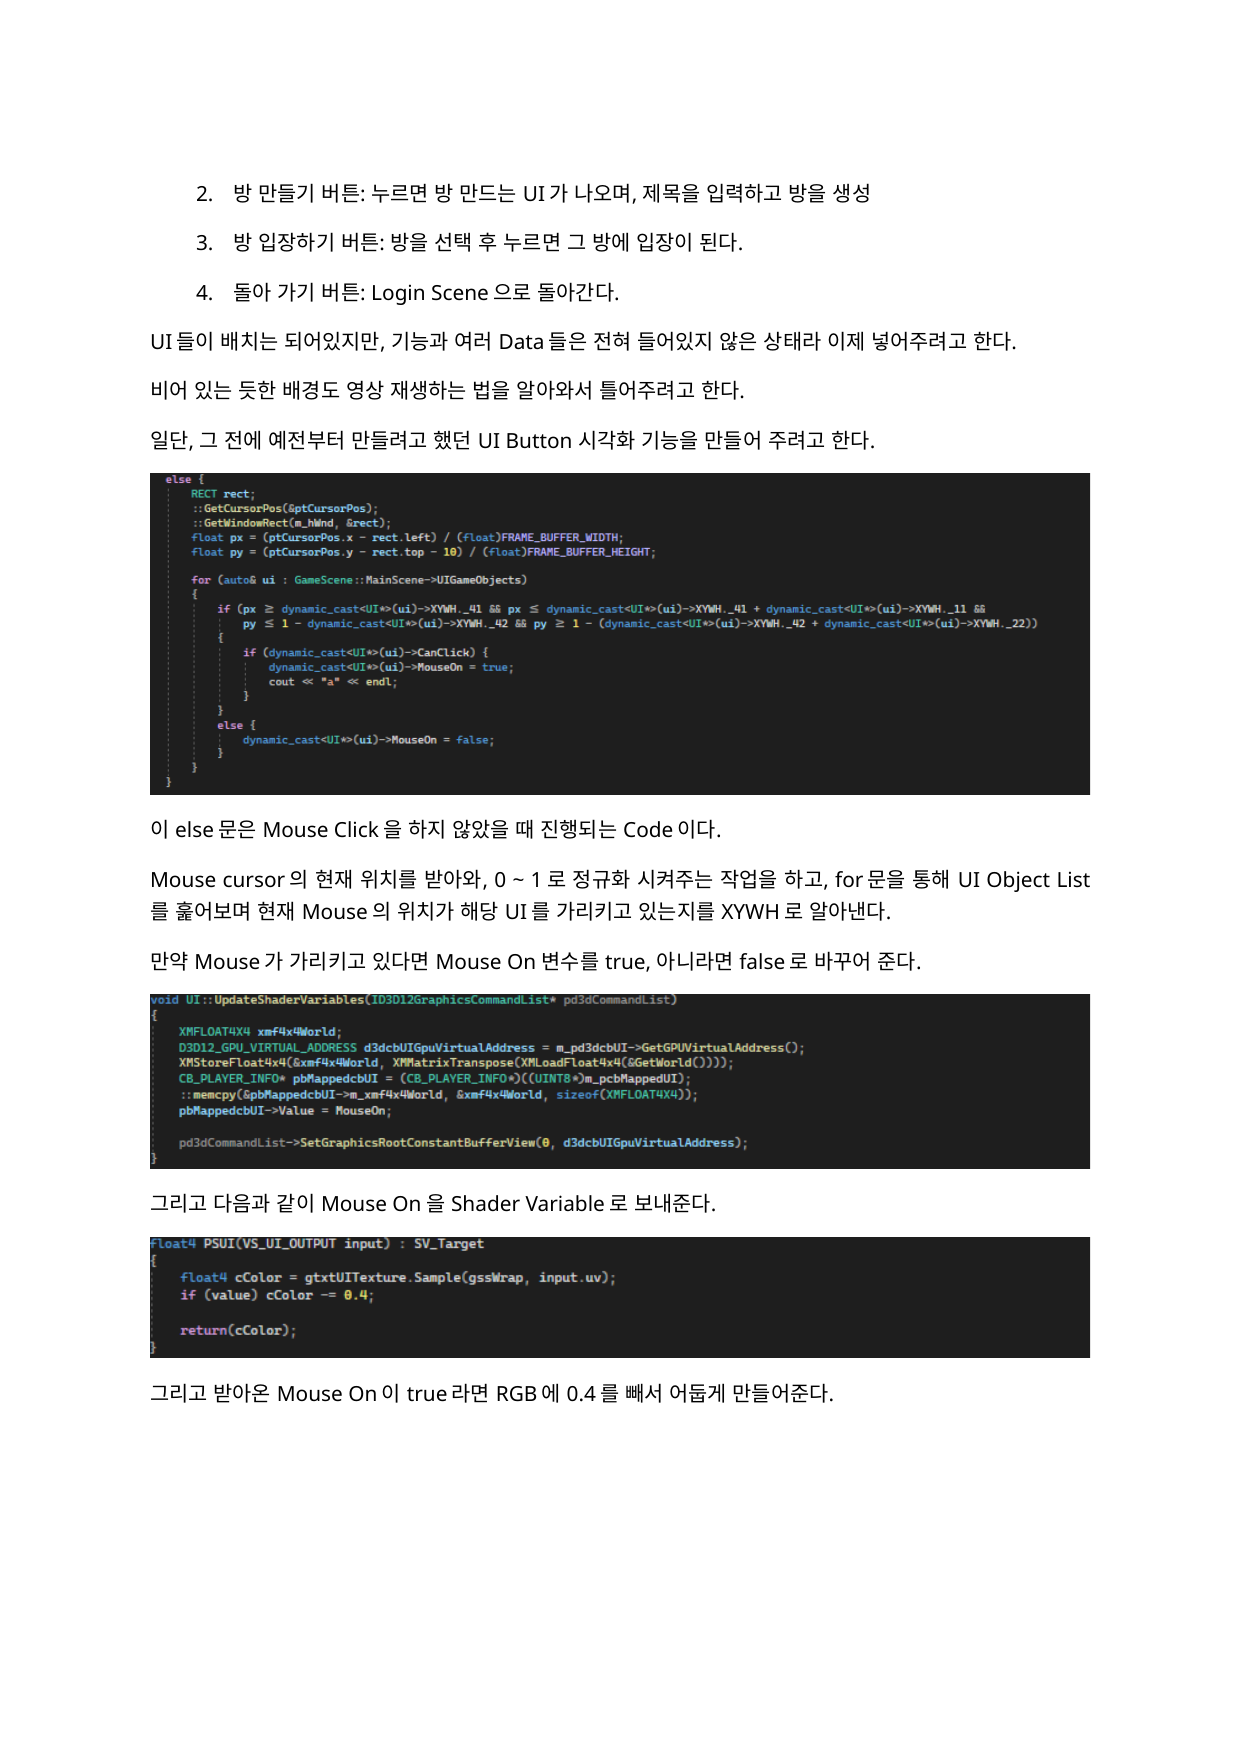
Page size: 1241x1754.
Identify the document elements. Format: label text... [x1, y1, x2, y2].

text 이 else문은 Mouse Click을 하지 않았을 때 진행되는 Code이다. [150, 813, 1090, 844]
text UI들이 배치는 되어있지만, 기능과 여러 Data들은 전혀 들어있지 않은 상태라 이제 넣어주려고 한다. [150, 325, 1090, 356]
text 비어 있는 듯한 배경도 영상 재생하는 법을 알아와서 틀어주려고 한다. [150, 375, 1090, 405]
text 그리고 받아온 Mouse On이 true라면 RGB에 0.4를 빼서 어둡게 만들어준다. [150, 1377, 1090, 1407]
list 방 만들기 버튼: 누르면 방 만드는 UI가 나오며, 제목을 입력하고 방을 생성 [196, 177, 1090, 207]
picture [150, 473, 1091, 795]
picture [150, 994, 1091, 1169]
text 그리고 다음과 같이 Mouse On을 Shader Variable로 보내준다. [150, 1188, 1090, 1218]
text 일단, 그 전에 예전부터 만들려고 했던 UI Button 시각화 기능을 만들어 주려고 한다. [150, 424, 1090, 454]
text Mouse cursor의 현재 위치를 받아와, 0 ~ 1로 정규화 시켜주는 작업을 하고, for문을 통해 UI Object List를 훑어보며 현재 Mouse의 위치가 해당 UI를 가리키고 있는지를 XYWH로 알아낸다. [150, 863, 1090, 926]
list 돌아 가기 버튼: Login Scene으로 돌아간다. [196, 276, 1090, 306]
picture [150, 1237, 1091, 1358]
text 만약 Mouse가 가리키고 있다면 Mouse On 변수를 true, 아니라면 false로 바꾸어 준다. [150, 945, 1090, 975]
list 방 입장하기 버튼: 방을 선택 후 누르면 그 방에 입장이 된다. [196, 227, 1090, 257]
